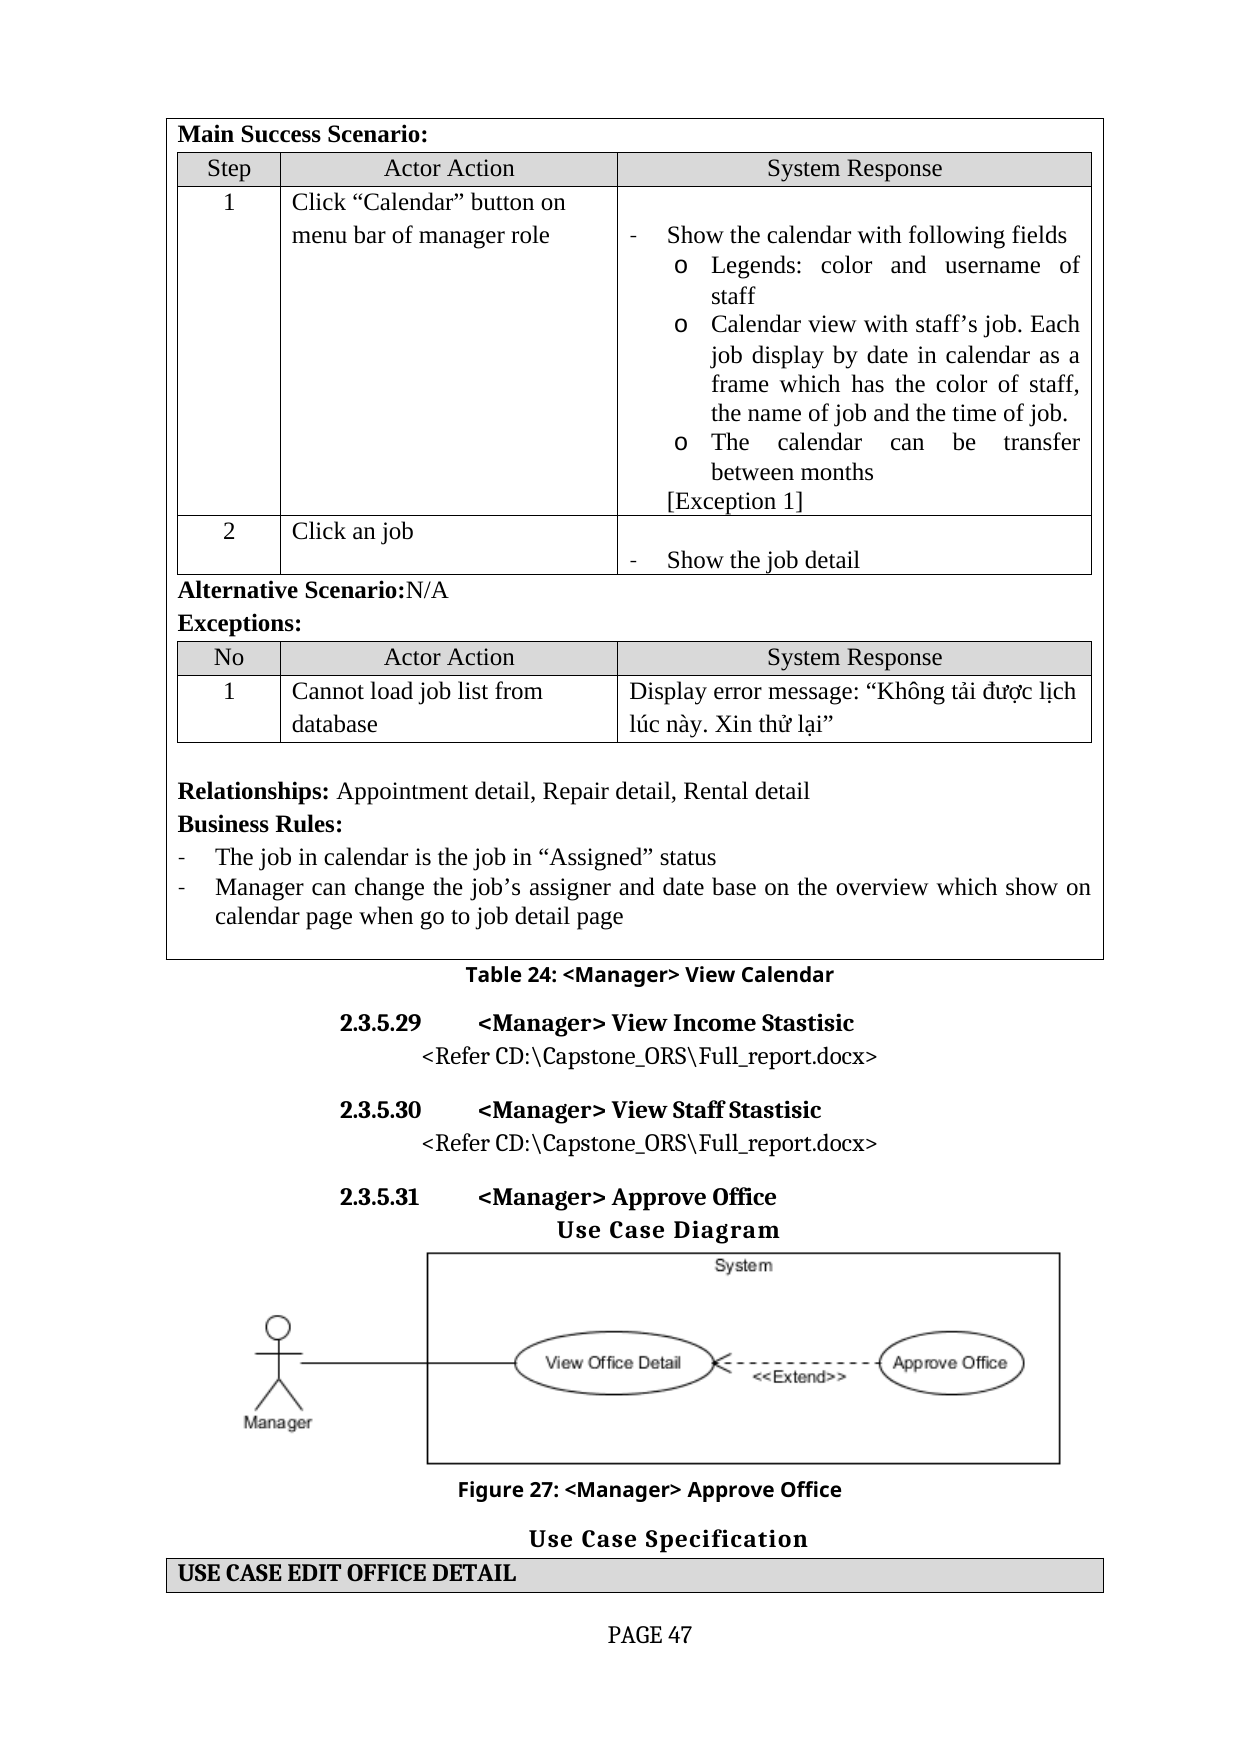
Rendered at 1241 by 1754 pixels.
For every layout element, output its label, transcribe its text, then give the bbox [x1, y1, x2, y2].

subtitle <Manager> Approve Office [340, 1183, 1122, 1212]
subtitle <Manager> View Staff Stastisic [340, 1096, 1122, 1125]
text <Refer CD:\Capstone_ORS\Full_report.docx> [177, 1042, 1122, 1071]
subtitle <Manager> View Income Stastisic [340, 1009, 1122, 1038]
subtitle Use Case Diagram [215, 1216, 1122, 1245]
text Figure 27: <Manager> Approve Office [177, 1475, 1122, 1504]
table_header USE CASE EDIT OFFICE DETAIL [167, 1559, 1103, 1592]
text <Refer CD:\Capstone_ORS\Full_report.docx> [177, 1129, 1122, 1158]
subtitle Use Case Specification [215, 1524, 1122, 1553]
text Table 24: <Manager> View Calendar [177, 960, 1122, 988]
picture [233, 1249, 1067, 1471]
